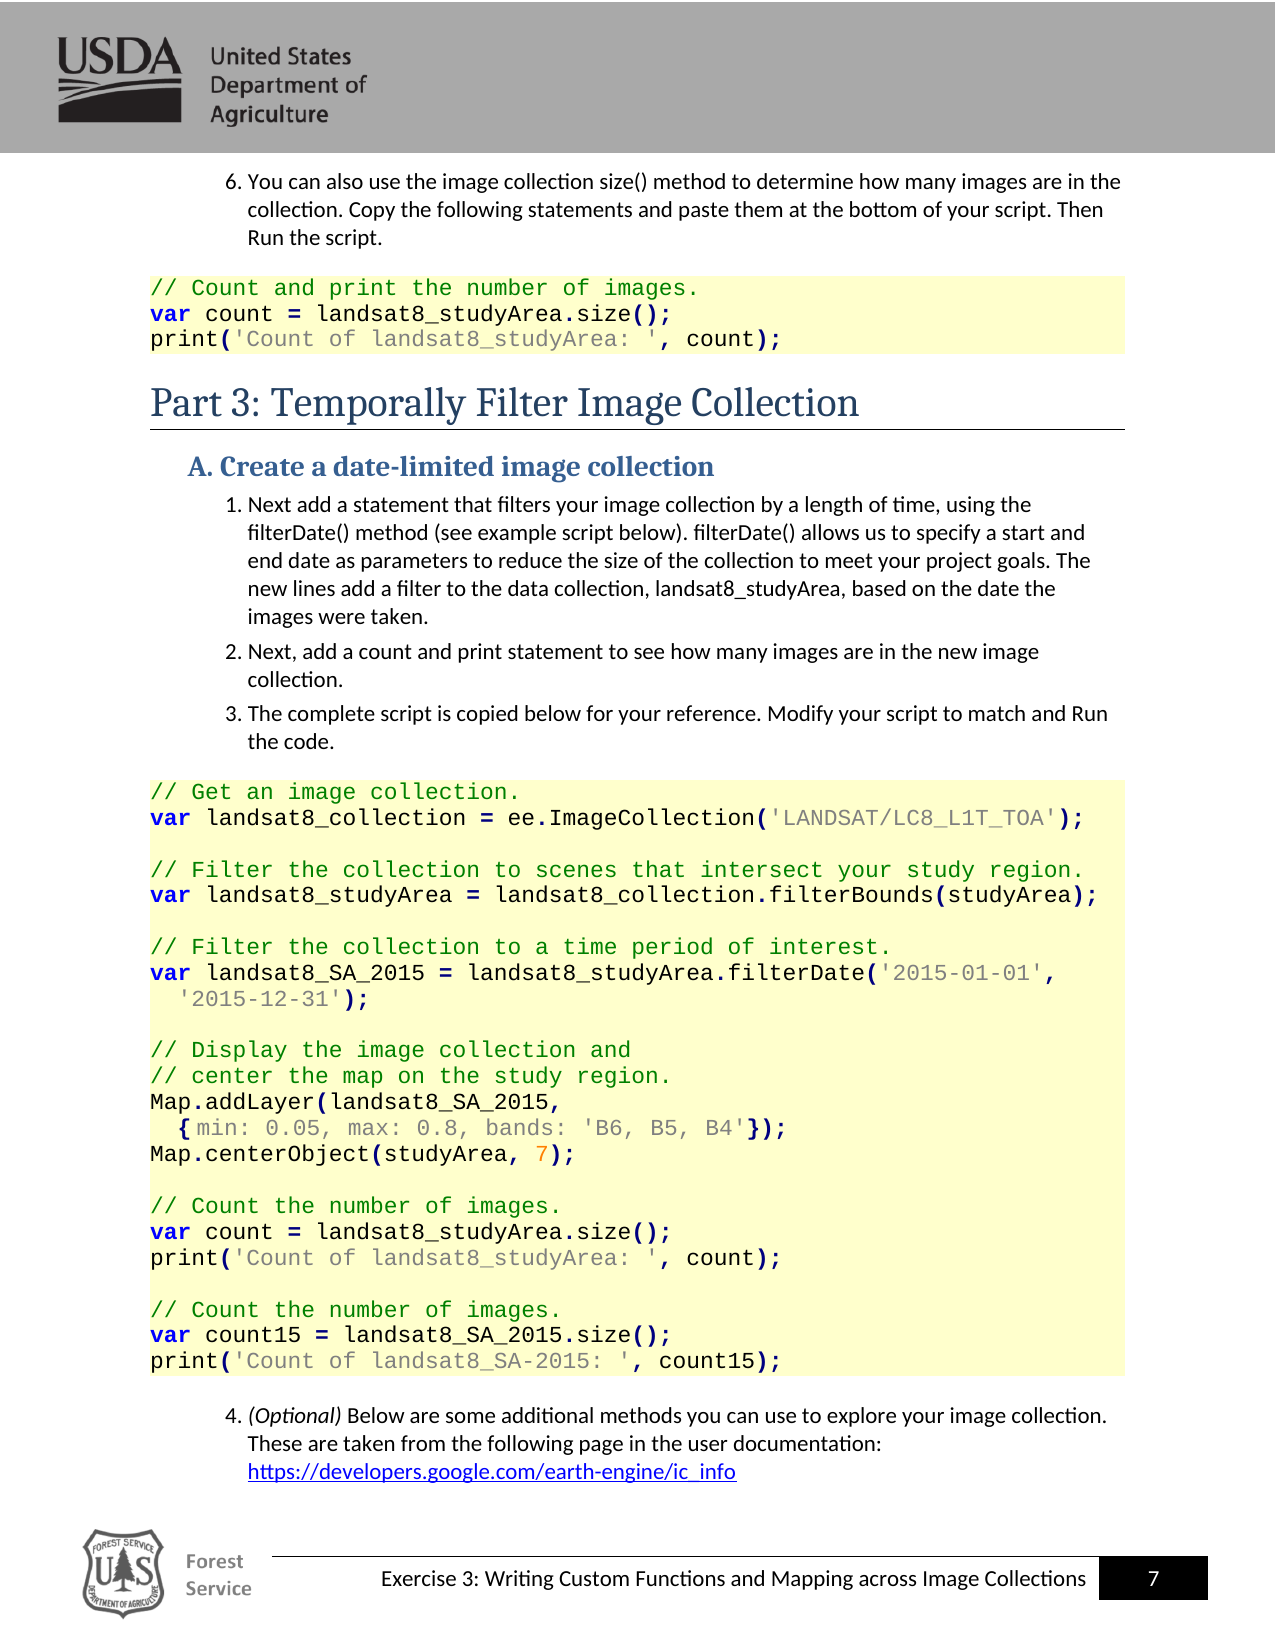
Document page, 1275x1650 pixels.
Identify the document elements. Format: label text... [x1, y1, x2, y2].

text var count = landsat8_studyArea.size(); [150, 302, 1125, 328]
text // Count and print the number of images. [150, 276, 1125, 302]
text // Get an image collection. [150, 780, 1125, 806]
list Next add a statement that filters your image collection by a length of time, using the filterDate() method (see example script below). filterDate() allows us to specify a start and end date as parameters to reduce the size of the collection to meet your project goals. The new lines add a filter to the data collection, landsat8_studyArea, based on the date the images were taken. [225, 490, 1125, 631]
text Map.addLayer(landsat8_SA_2015, [150, 1090, 1125, 1116]
text Map.centerObject(studyArea, 7); [150, 1142, 1125, 1168]
text print('Count of landsat8_SA-2015: ', count15); [150, 1350, 1125, 1376]
text var landsat8_SA_2015 = landsat8_studyArea.filterDate('2015-01-01', '2015-12-31'); [150, 962, 1125, 1013]
text { min: 0.05, max: 0.8, bands: 'B6, B5, B4'}); [150, 1116, 1125, 1142]
text // Filter the collection to a time period of interest. [150, 936, 1125, 962]
list You can also use the image collection size() method to determine how many images are in the collection. Copy the following statements and paste them at the bottom of your script. Then Run the script. [225, 167, 1125, 251]
text // Filter the collection to scenes that intersect your study region. [150, 858, 1125, 884]
text // Count the number of images. [150, 1298, 1125, 1324]
text // Display the image collection and // center the map on the study region. [150, 1038, 1125, 1090]
text print('Count of landsat8_studyArea: ', count); [150, 1246, 1125, 1272]
list The complete script is copied below for your reference. Modify your script to match and Run the code. [225, 699, 1125, 755]
text var landsat8_studyArea = landsat8_collection.filterBounds(studyArea); [150, 884, 1125, 910]
list (Optional) Below are some additional methods you can use to explore your image collection. These are taken from the following page in the user documentation: https://developers.google.com/earth-engine/ic_info [225, 1401, 1125, 1485]
text // Count the number of images. [150, 1194, 1125, 1220]
text var landsat8_collection = ee.ImageCollection('LANDSAT/LC8_L1T_TOA'); [150, 806, 1125, 832]
picture [0, 2, 1275, 153]
list Next, add a count and print statement to see how many images are in the new image collection. [225, 637, 1125, 693]
text var count15 = landsat8_SA_2015.size(); [150, 1324, 1125, 1350]
list Create a date-limited image collection [187, 451, 1125, 484]
text var count = landsat8_studyArea.size(); [150, 1220, 1125, 1246]
picture [76, 1526, 260, 1628]
text print('Count of landsat8_studyArea: ', count); [150, 328, 1125, 354]
list Temporally Filter Image Collection [150, 379, 1125, 429]
